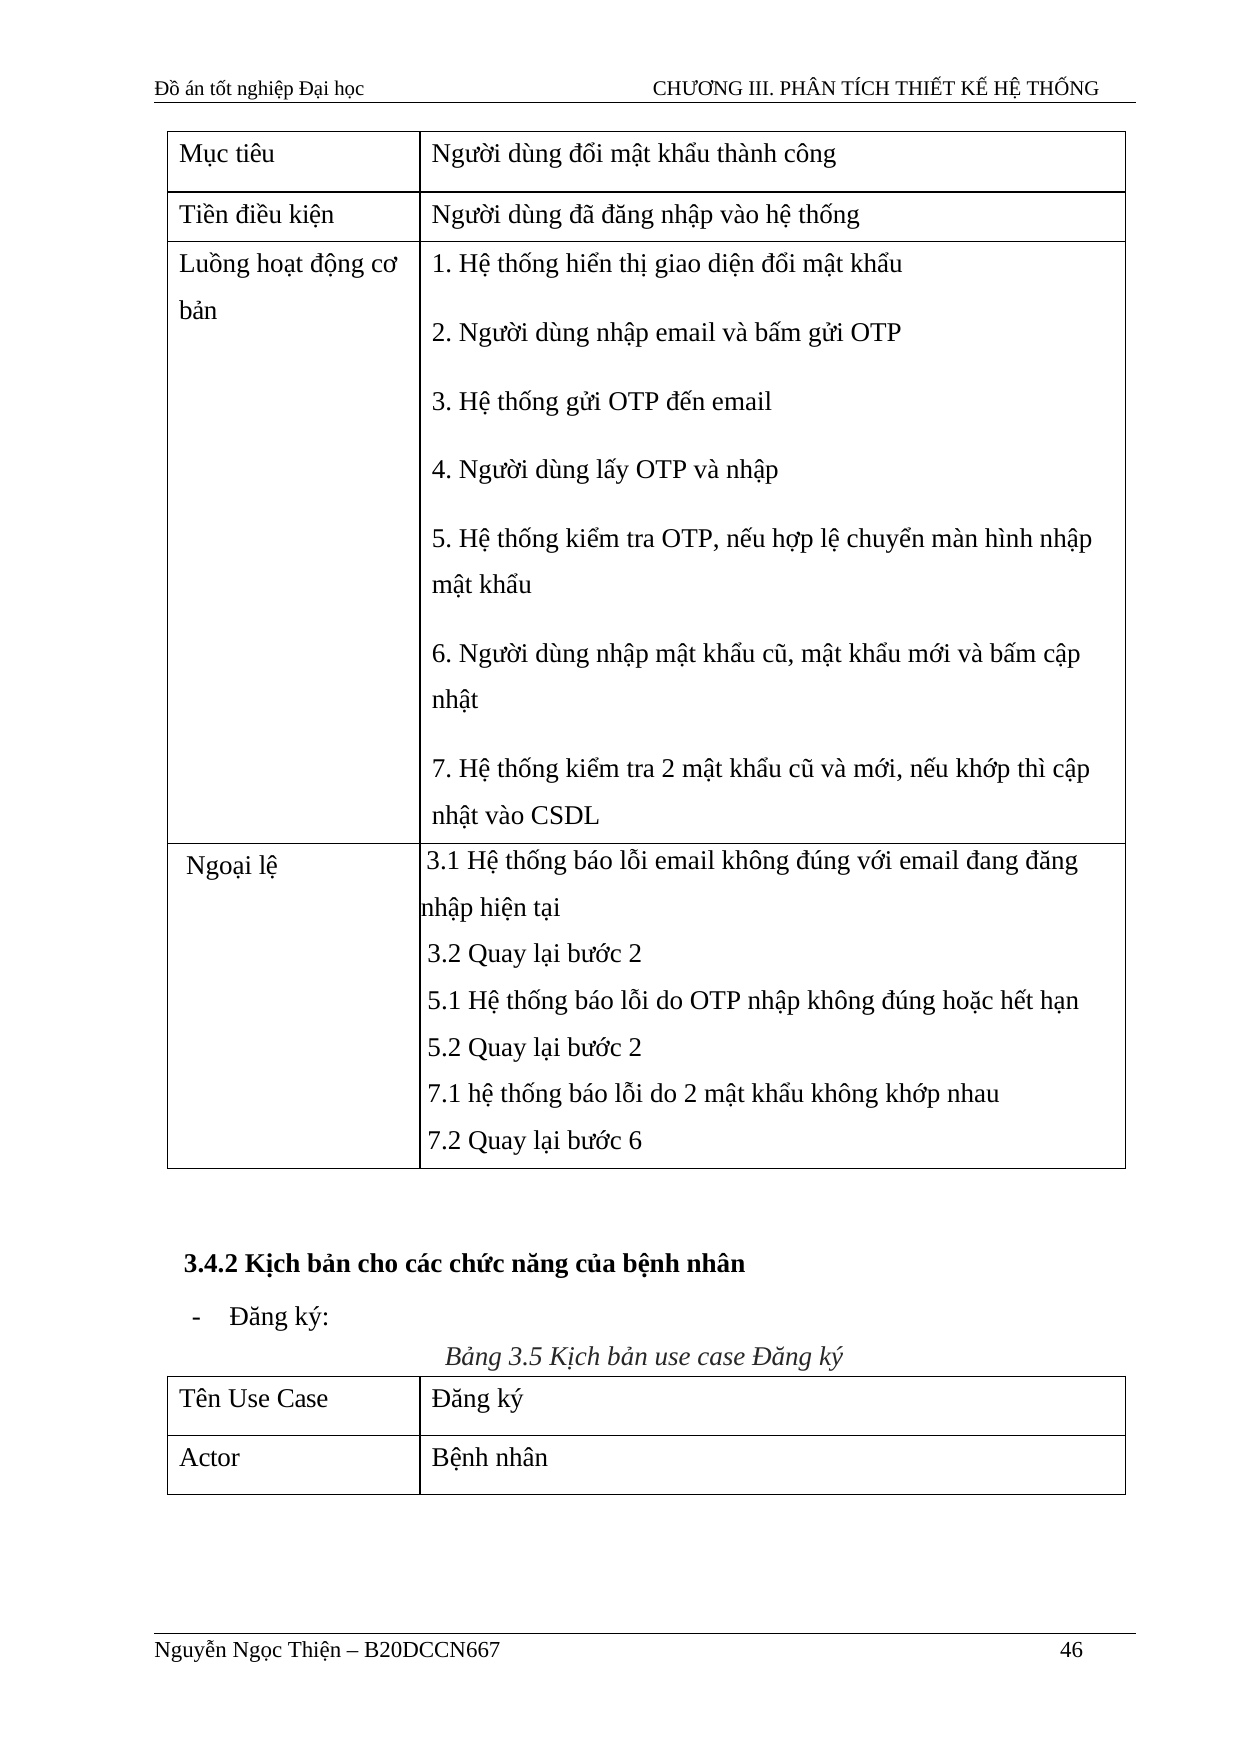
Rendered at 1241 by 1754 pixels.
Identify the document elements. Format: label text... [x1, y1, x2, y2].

table_cell Bệnh nhân [421, 1436, 1125, 1494]
table_cell Người dùng đã đăng nhập vào hệ thống [421, 193, 1125, 241]
table_header Tên Use Case [168, 1377, 419, 1435]
table_cell Người dùng đổi mật khẩu thành công [421, 132, 1125, 191]
table_cell Actor [168, 1436, 419, 1494]
subtitle Bảng 3.5 Kịch bản use case Đăng ký [154, 1340, 1136, 1371]
table_cell 1. Hệ thống hiển thị giao diện đổi mật khẩu 2. Người dùng nhập email và bấm gửi OTP 3. Hệ thống gửi OTP đến email 4. Người dùng lấy OTP và nhập 5. Hệ thống kiểm tra OTP, nếu hợp lệ chuyển màn hình nhập mật khẩu 6. Người dùng nhập mật khẩu cũ, mật khẩu mới và bấm cập nhật 7. Hệ thống kiểm tra 2 mật khẩu cũ và mới, nếu khớp thì cập nhật vào CSDL [421, 242, 1125, 843]
subtitle 3.4.2 Kịch bản cho các chức năng của bệnh nhân [184, 1247, 1136, 1278]
list Đăng ký: [192, 1300, 1136, 1331]
table_cell 3.1 Hệ thống báo lỗi email không đúng với email đang đăng nhập hiện tại 3.2 Quay lại bước 2 5.1 Hệ thống báo lỗi do OTP nhập không đúng hoặc hết hạn 5.2 Quay lại bước 2 7.1 hệ thống báo lỗi do 2 mật khẩu không khớp nhau 7.2 Quay lại bước 6 [421, 844, 1125, 1168]
table_header Đăng ký [421, 1377, 1125, 1435]
table_cell Mục tiêu [168, 132, 419, 191]
table_cell Ngoại lệ [168, 844, 419, 1168]
table_cell Luồng hoạt động cơ bản [168, 242, 419, 843]
table_cell Tiền điều kiện [168, 193, 419, 241]
